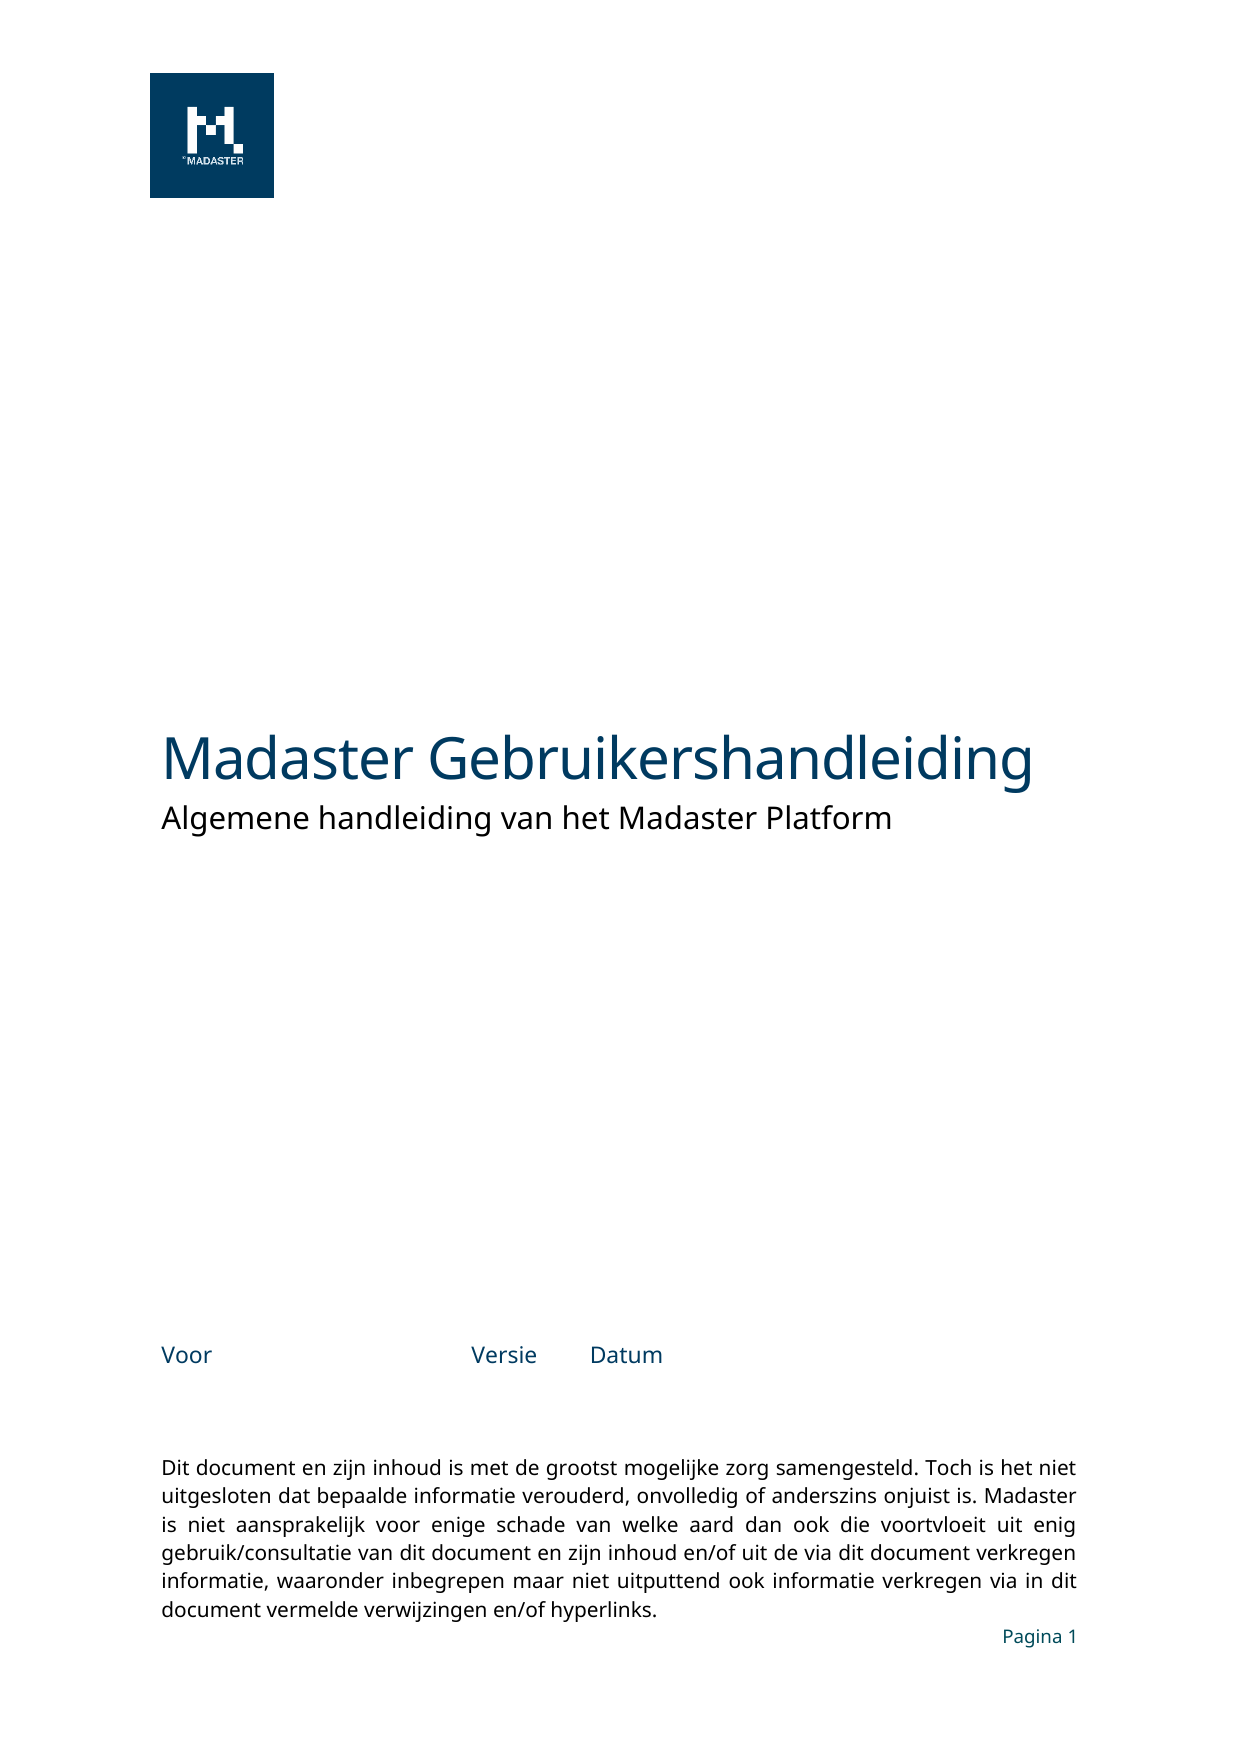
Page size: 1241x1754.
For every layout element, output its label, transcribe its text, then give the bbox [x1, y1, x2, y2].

picture [150, 73, 274, 198]
table_cell Datum [578, 1339, 1090, 1371]
table_cell Versie [460, 1339, 578, 1371]
table_cell Voor [150, 1339, 460, 1371]
table_header [150, 229, 1090, 1339]
